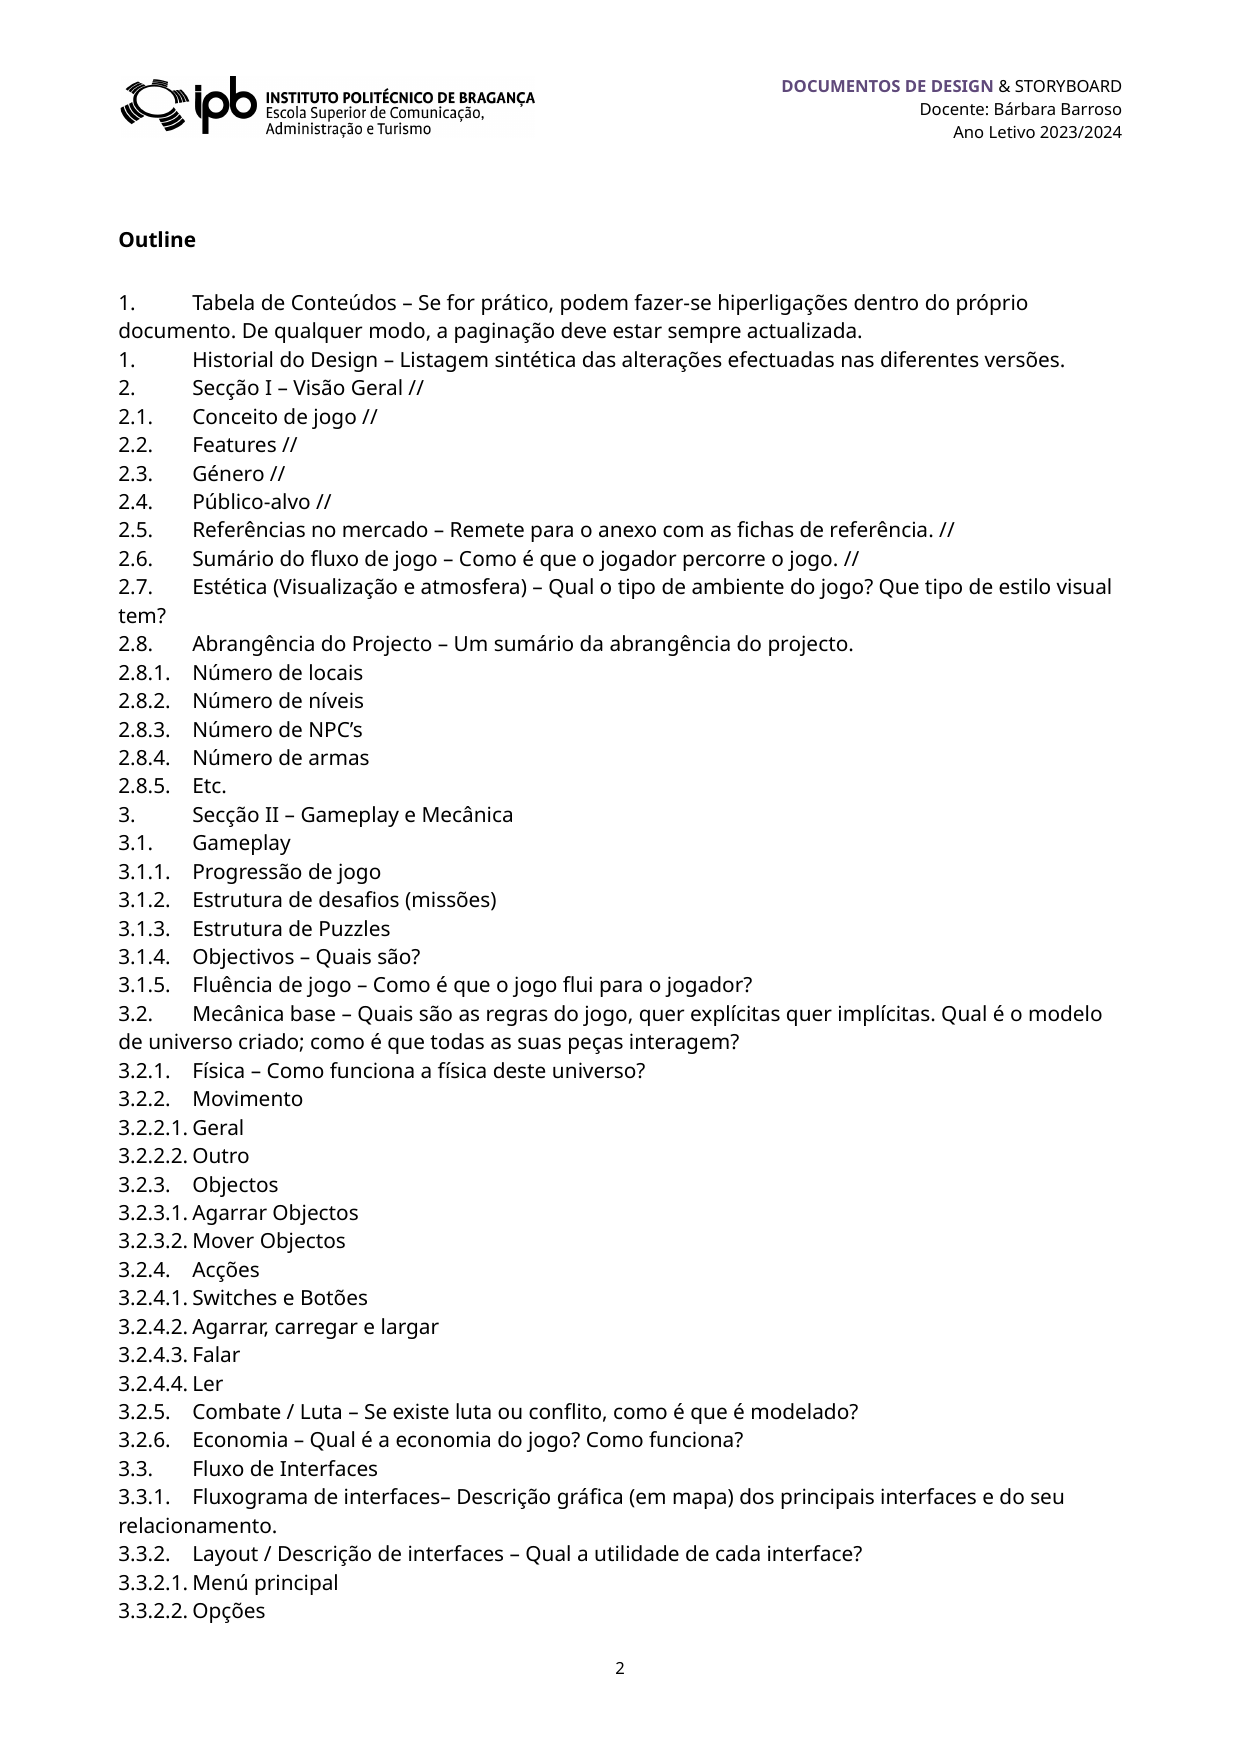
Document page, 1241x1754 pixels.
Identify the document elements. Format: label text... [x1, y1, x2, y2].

list Outro [118, 1141, 1122, 1170]
list Opções [118, 1596, 1122, 1625]
list Mover Objectos [118, 1227, 1122, 1255]
list Fluxograma de interfaces– Descrição gráfica (em mapa) dos principais interfaces e do seu relacionamento. [118, 1482, 1122, 1539]
list Menú principal [118, 1568, 1122, 1596]
list Layout / Descrição de interfaces – Qual a utilidade de cada interface? [118, 1539, 1122, 1568]
list Fluxo de Interfaces [118, 1454, 1122, 1482]
list Agarrar, carregar e largar [118, 1312, 1122, 1340]
list Switches e Botões [118, 1283, 1122, 1312]
list Etc. [118, 772, 1122, 800]
list Referências no mercado – Remete para o anexo com as fichas de referência. // [118, 516, 1122, 544]
list Movimento [118, 1084, 1122, 1113]
list Falar [118, 1340, 1122, 1369]
list Features // [118, 430, 1122, 459]
list Física – Como funciona a física deste universo? [118, 1056, 1122, 1084]
list Sumário do fluxo de jogo – Como é que o jogador percorre o jogo. // [118, 544, 1122, 572]
list Gameplay [118, 828, 1122, 857]
list Estética (Visualização e atmosfera) – Qual o tipo de ambiente do jogo? Que tipo de estilo visual tem? [118, 572, 1122, 629]
list Abrangência do Projecto – Um sumário da abrangência do projecto. [118, 629, 1122, 658]
picture [120, 76, 535, 138]
list Número de locais [118, 658, 1122, 686]
list Número de NPC’s [118, 715, 1122, 743]
list Mecânica base – Quais são as regras do jogo, quer explícitas quer implícitas. Qual é o modelo de universo criado; como é que todas as suas peças interagem? [118, 999, 1122, 1056]
list Objectos [118, 1170, 1122, 1198]
list Geral [118, 1113, 1122, 1141]
list Público-alvo // [118, 487, 1122, 516]
list Estrutura de Puzzles [118, 914, 1122, 942]
list Estrutura de desafios (missões) [118, 885, 1122, 914]
list Combate / Luta – Se existe luta ou conflito, como é que é modelado? [118, 1397, 1122, 1426]
list Agarrar Objectos [118, 1198, 1122, 1227]
list Conceito de jogo // [118, 402, 1122, 430]
list Objectivos – Quais são? [118, 942, 1122, 971]
list Fluência de jogo – Como é que o jogo flui para o jogador? [118, 971, 1122, 999]
list Economia – Qual é a economia do jogo? Como funciona? [118, 1426, 1122, 1454]
list Número de níveis [118, 686, 1122, 715]
list Género // [118, 459, 1122, 487]
list Historial do Design – Listagem sintética das alterações efectuadas nas diferentes versões. [118, 345, 1122, 373]
list Secção II – Gameplay e Mecânica [118, 800, 1122, 828]
list Ler [118, 1369, 1122, 1397]
list Progressão de jogo [118, 857, 1122, 885]
subtitle Outline [118, 225, 1122, 253]
list Tabela de Conteúdos – Se for prático, podem fazer-se hiperligações dentro do próprio documento. De qualquer modo, a paginação deve estar sempre actualizada. [118, 288, 1122, 345]
list Secção I – Visão Geral // [118, 373, 1122, 402]
list Acções [118, 1255, 1122, 1283]
list Número de armas [118, 743, 1122, 772]
